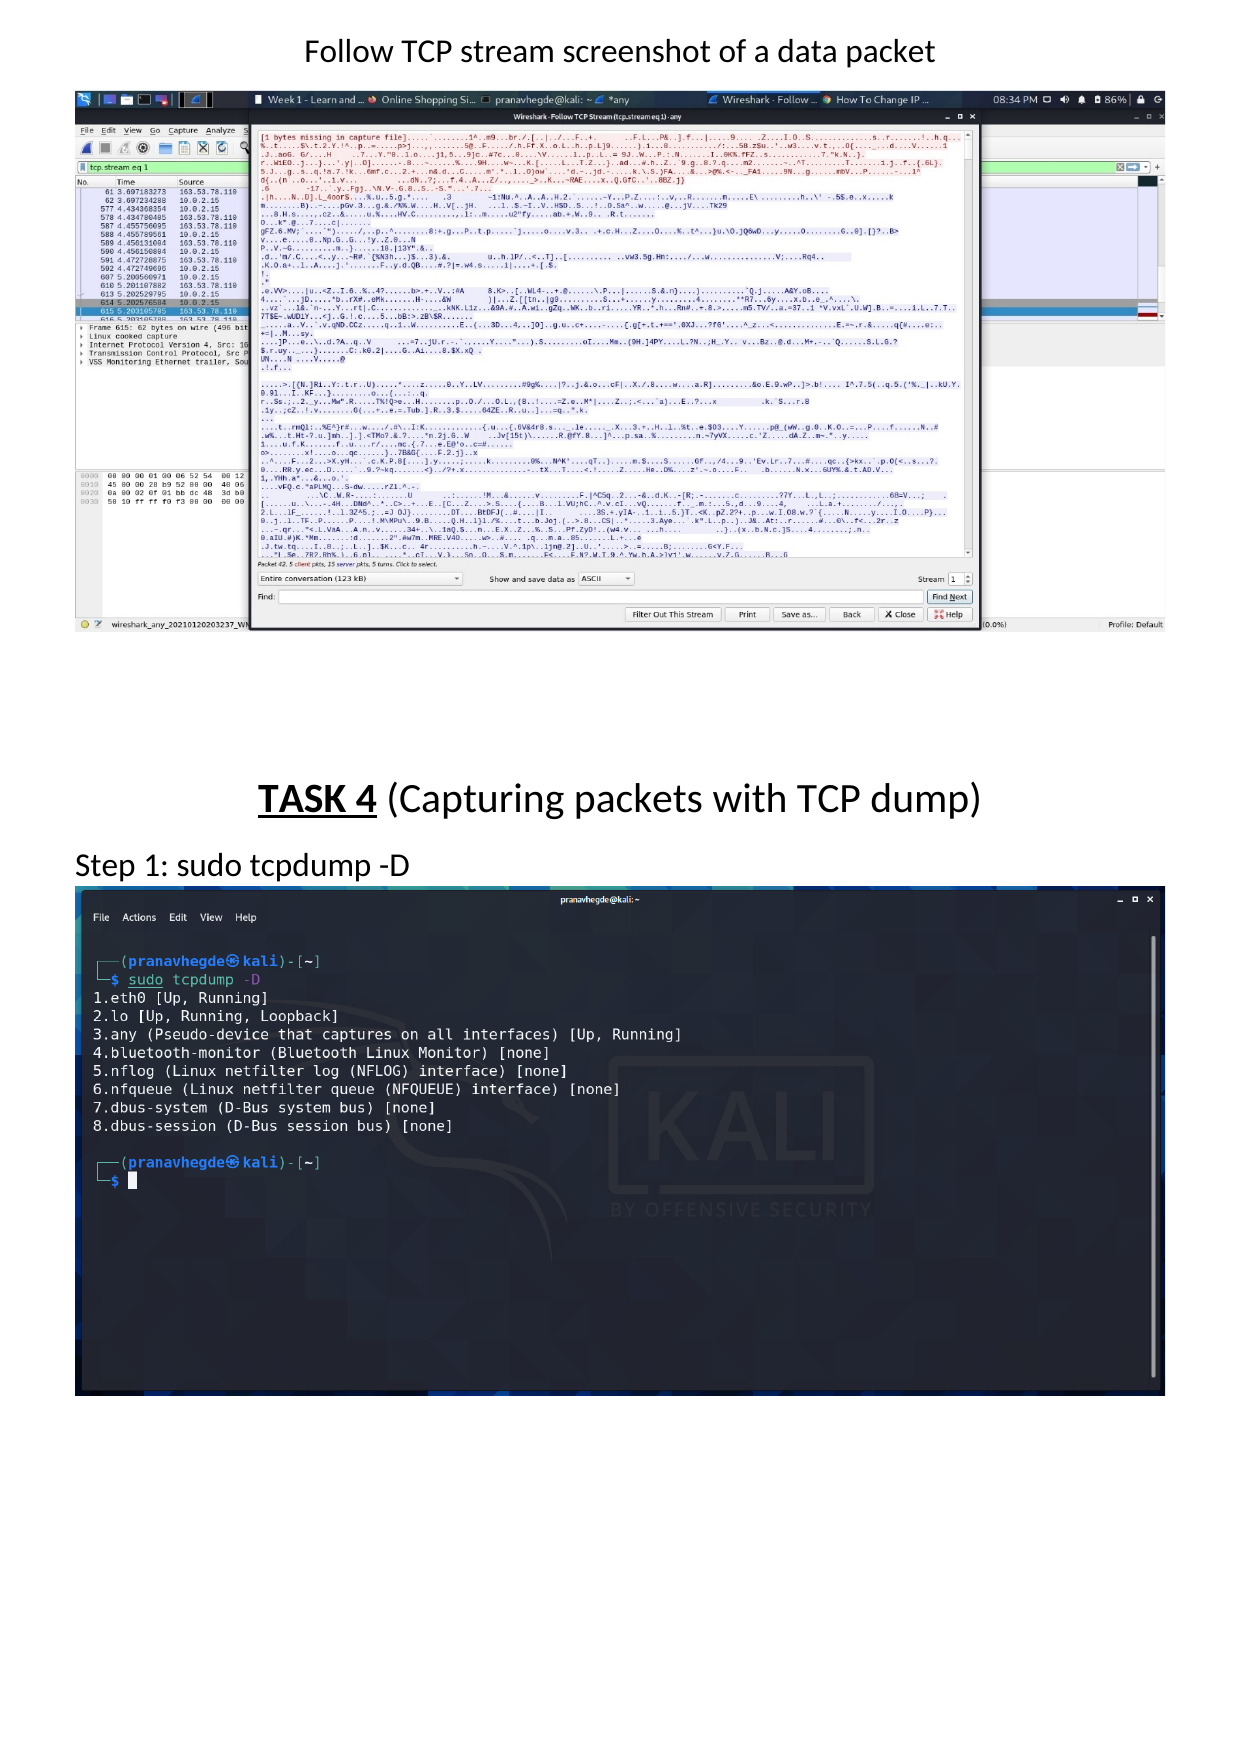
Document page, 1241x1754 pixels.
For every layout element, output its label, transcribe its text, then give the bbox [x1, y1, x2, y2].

text TASK 4 (Capturing packets with TCP dump) [75, 772, 1165, 823]
picture [75, 90, 1166, 632]
text Step 1: sudo tcpdump -D [75, 843, 1165, 886]
text Follow TCP stream screenshot of a data packet [75, 29, 1165, 70]
picture [75, 886, 1166, 1396]
